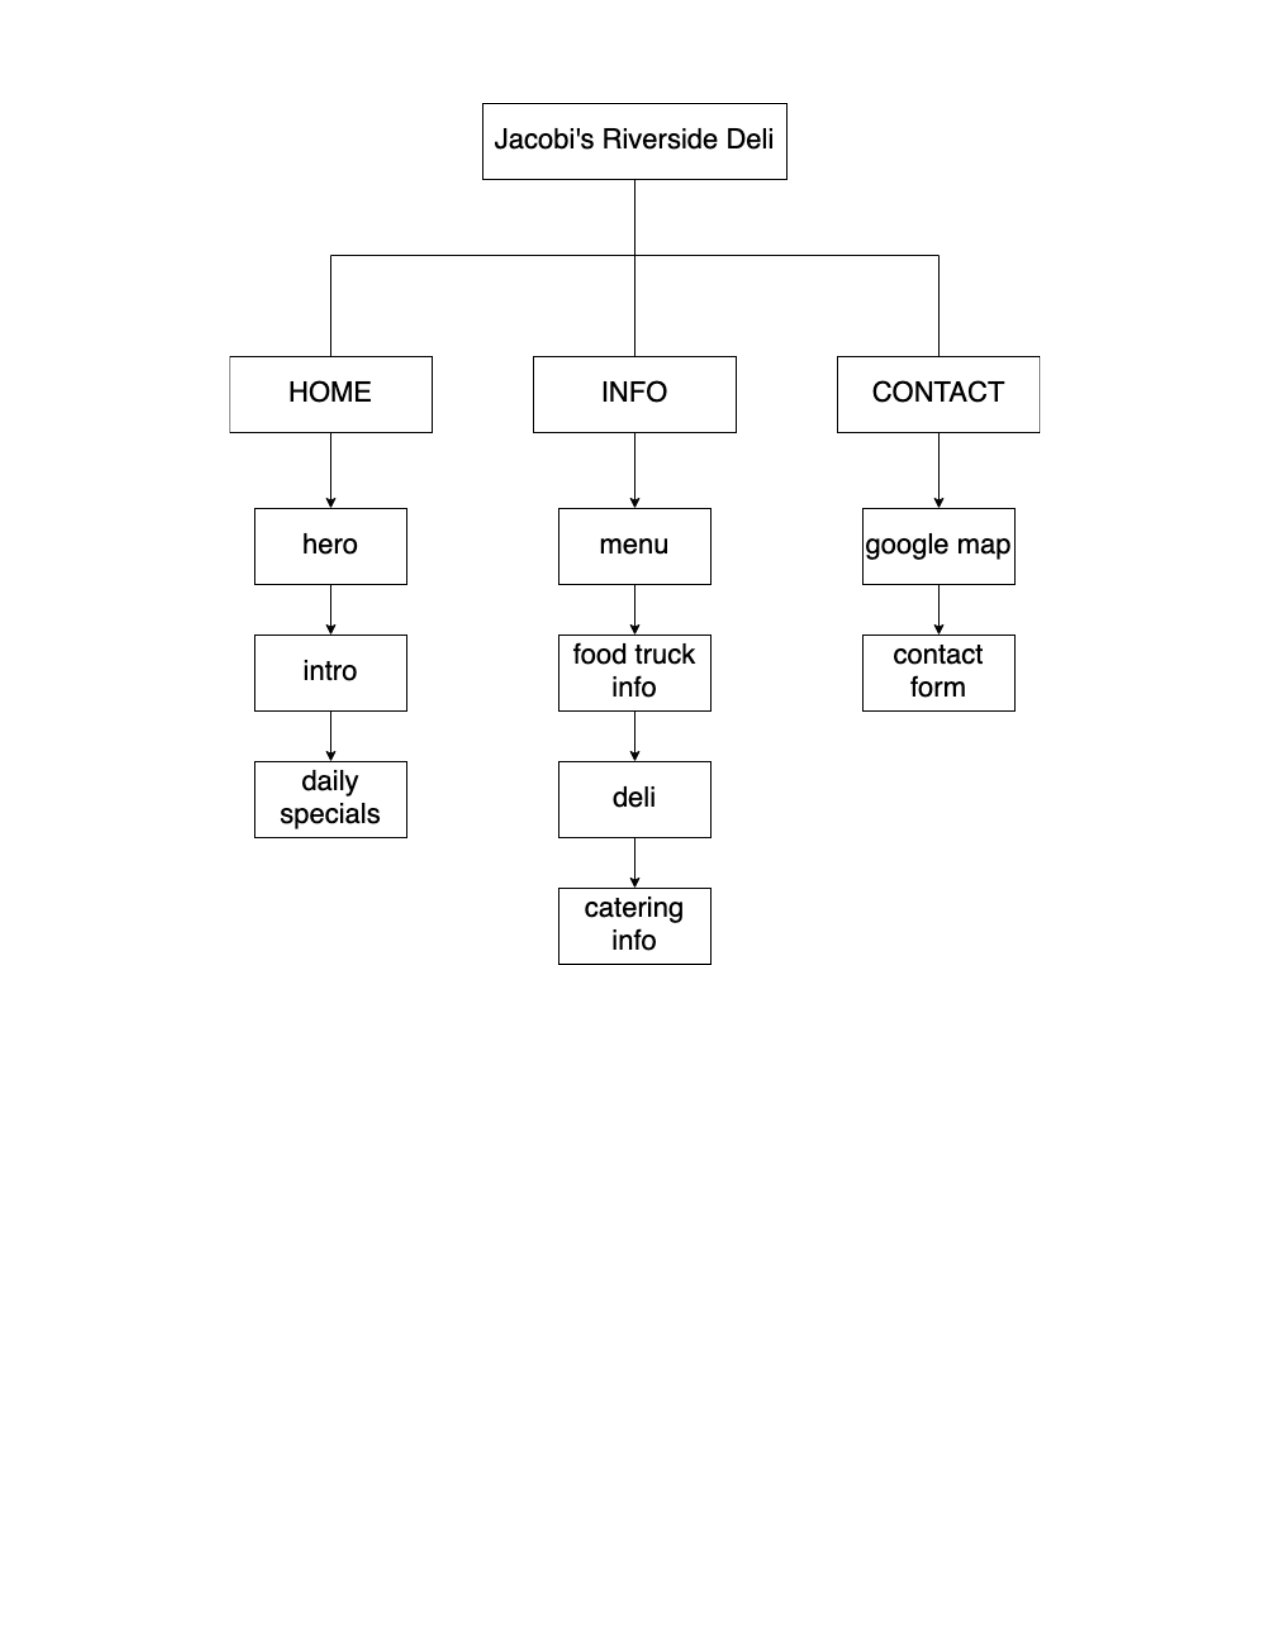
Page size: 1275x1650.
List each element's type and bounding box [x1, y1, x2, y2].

picture [229, 103, 1041, 965]
